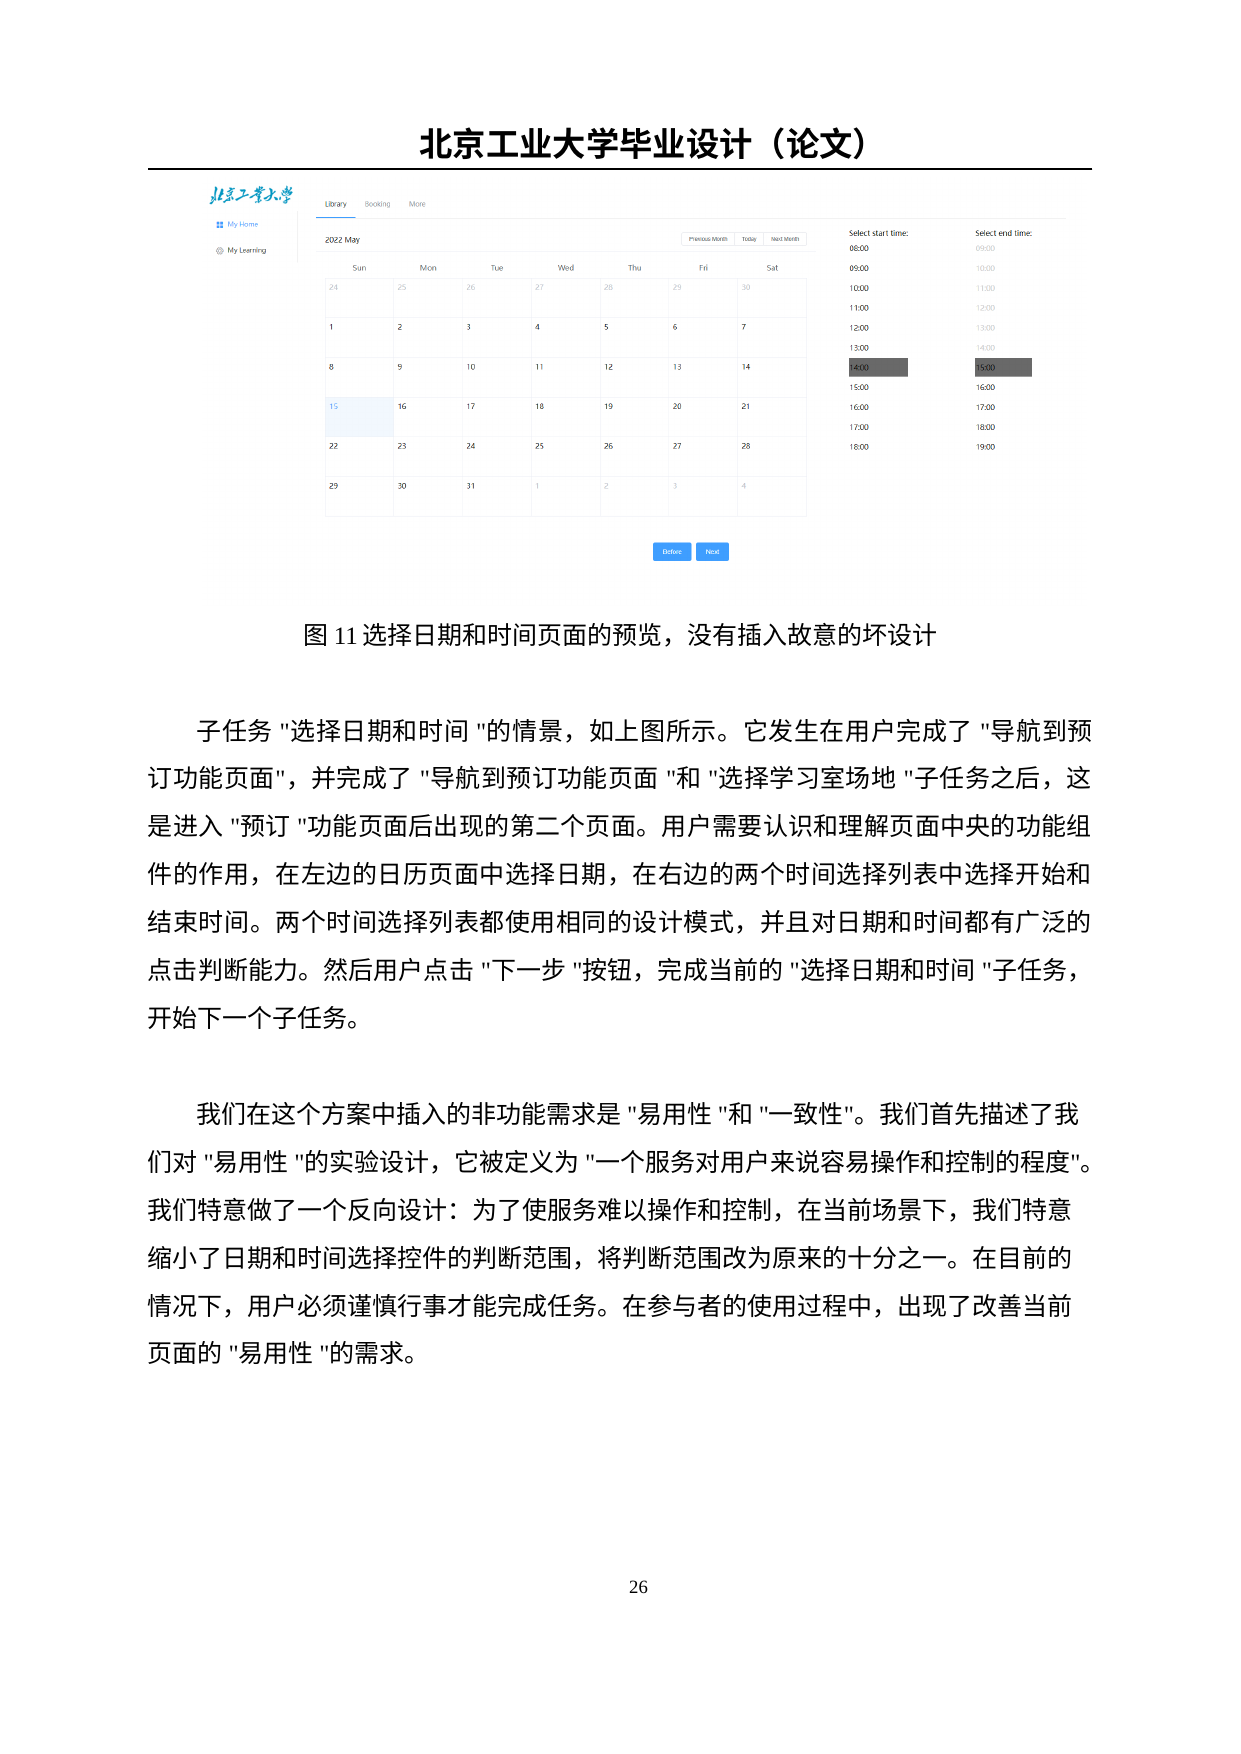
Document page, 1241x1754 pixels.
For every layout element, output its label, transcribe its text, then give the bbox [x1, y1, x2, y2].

text 子任务 "选择日期和时间 "的情景，如上图所示。它发生在用户完成了 "导航到预订功能页面"，并完成了 "导航到预订功能页面 "和 "选择学习室场地 "子任务之后，这是进入 "预订 "功能页面后出现的第二个页面。用户需要认识和理解页面中央的功能组件的作用，在左边的日历页面中选择日期，在右边的两个时间选择列表中选择开始和结束时间。两个时间选择列表都使用相同的设计模式，并且对日期和时间都有广泛的点击判断能力。然后用户点击 "下一步 "按钮，完成当前的 "选择日期和时间 "子任务，开始下一个子任务。 [148, 702, 1092, 1037]
text 我们在这个方案中插入的非功能需求是 "易用性 "和 "一致性"。我们首先描述了我们对 "易用性 "的实验设计，它被定义为 "一个服务对用户来说容易操作和控制的程度"。我们特意做了一个反向设计：为了使服务难以操作和控制，在当前场景下，我们特意缩小了日期和时间选择控件的判断范围，将判断范围改为原来的十分之一。在目前的情况下，用户必须谨慎行事才能完成任务。在参与者的使用过程中，出现了改善当前页面的 "易用性 "的需求。 [148, 1085, 1092, 1372]
picture [201, 177, 1088, 606]
text 图 11选择日期和时间页面的预览，没有插入故意的坏设计 [148, 606, 1092, 654]
